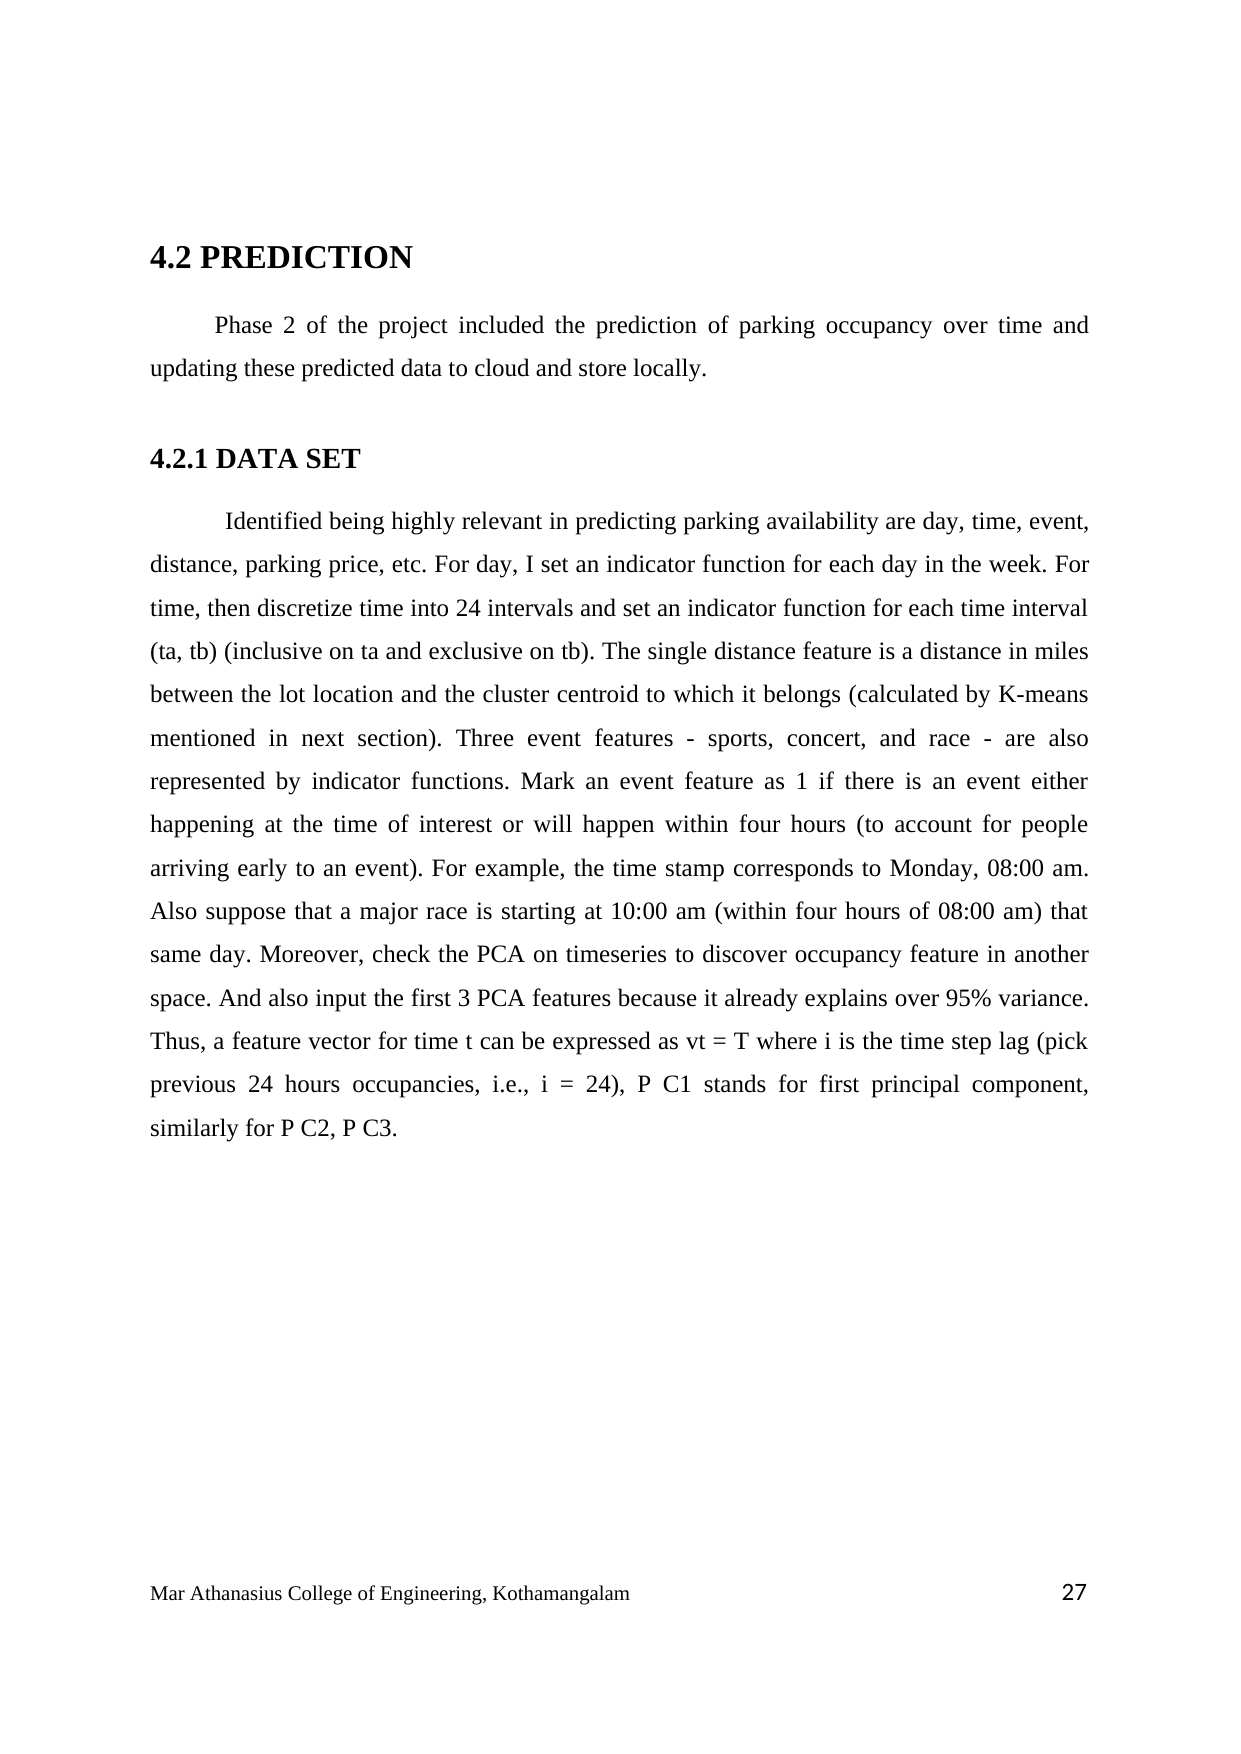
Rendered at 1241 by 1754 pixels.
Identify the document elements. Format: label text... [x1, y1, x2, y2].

subtitle 4.2.1 DATA SET [150, 441, 1048, 474]
subtitle 4.2 PREDICTION [150, 237, 1090, 276]
text Phase 2 of the project included the prediction of parking occupancy over time and updating these predicted data to cloud and store locally. [150, 310, 1090, 382]
text Identified being highly relevant in predicting parking availability are day, time, event, distance, parking price, etc. For day, I set an indicator function for each day in the week. For time, then discretize time into 24 intervals and set an indicator function for each time interval (ta, tb) (inclusive on ta and exclusive on tb). The single distance feature is a distance in miles between the lot location and the cluster centroid to which it belongs (calculated by K-means mentioned in next section). Three event features - sports, concert, and race - are also represented by indicator functions. Mark an event feature as 1 if there is an event either happening at the time of interest or will happen within four hours (to account for people arriving early to an event). For example, the time stamp corresponds to Monday, 08:00 am. Also suppose that a major race is starting at 10:00 am (within four hours of 08:00 am) that same day. Moreover, check the PCA on timeseries to discover occupancy feature in another space. And also input the first 3 PCA features because it already explains over 95% variance. Thus, a feature vector for time t can be expressed as vt = T where i is the time step lag (pick previous 24 hours occupancies, i.e., i = 24), P C1 stands for first principal component, similarly for P C2, P C3. [150, 506, 1090, 1142]
